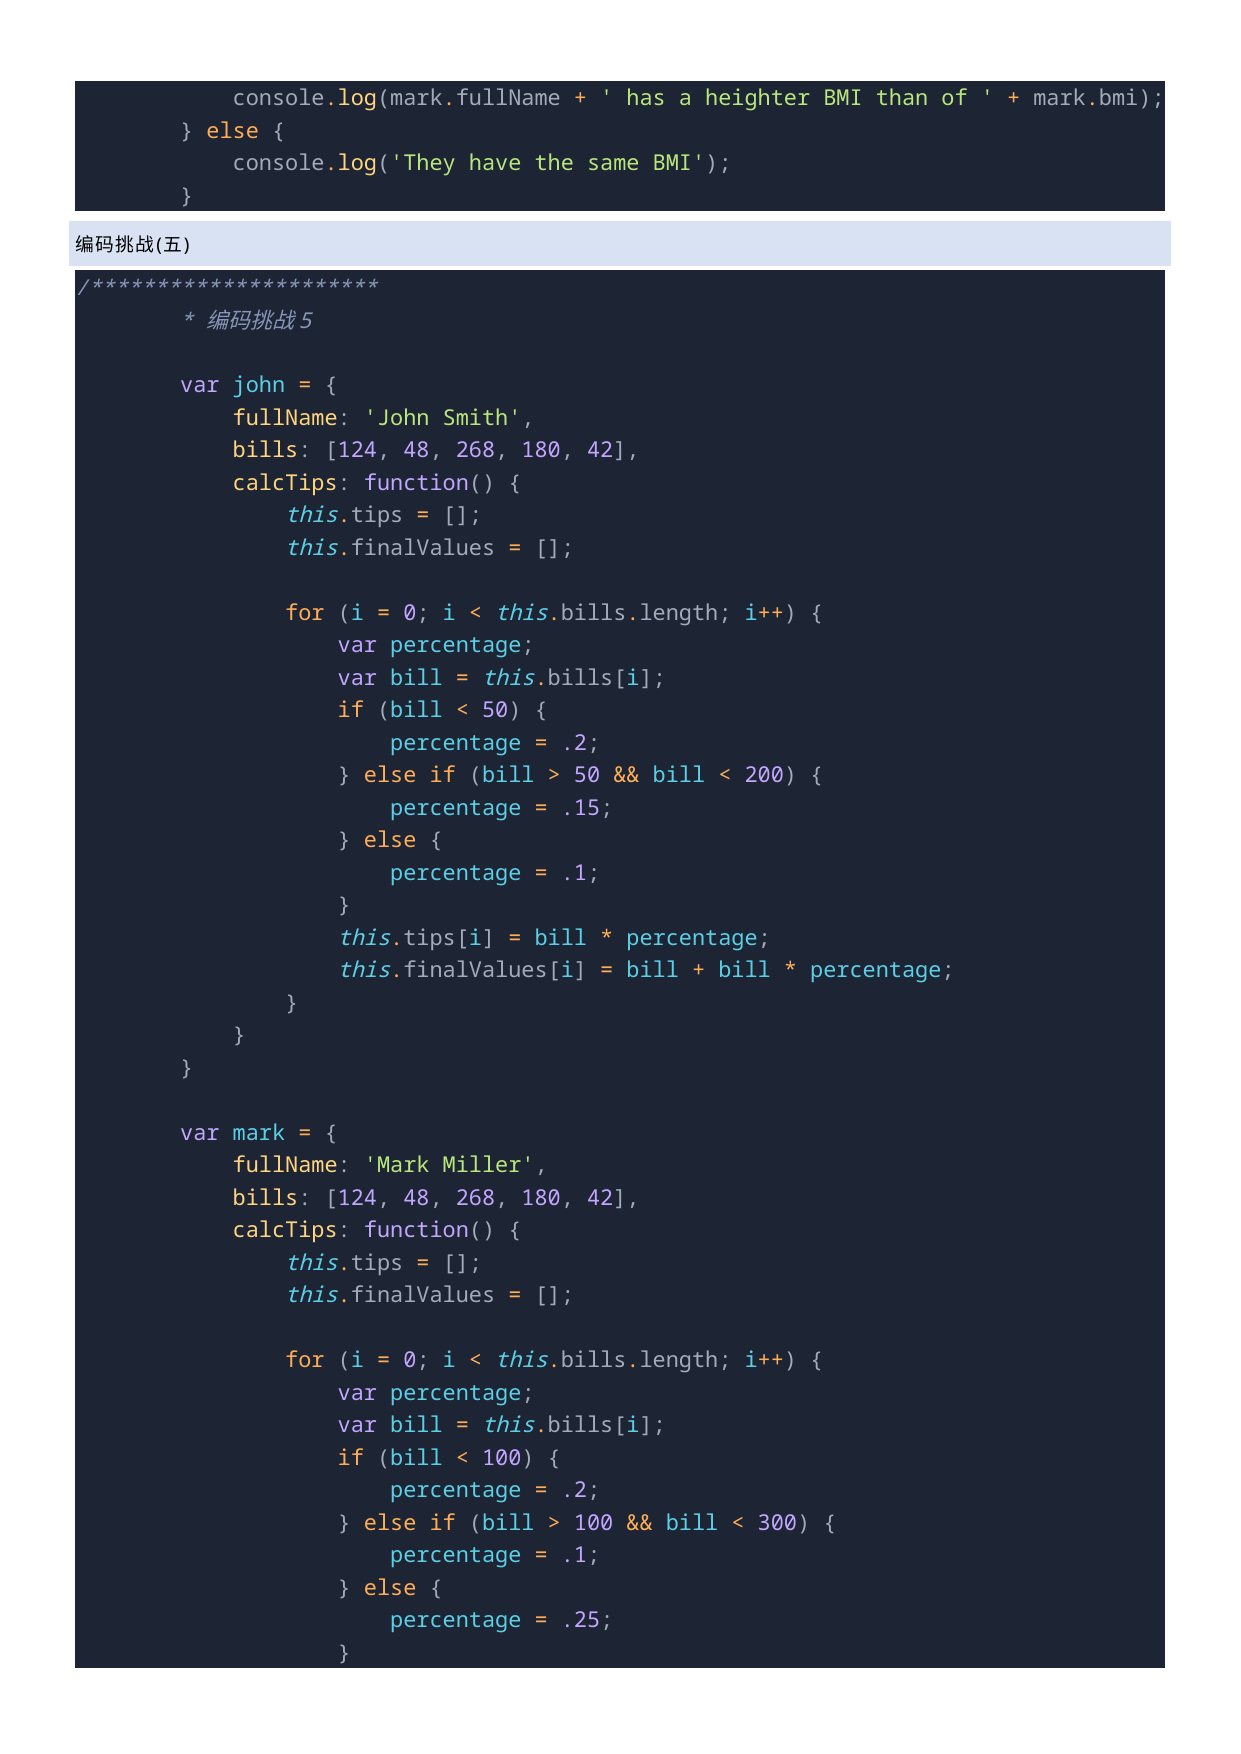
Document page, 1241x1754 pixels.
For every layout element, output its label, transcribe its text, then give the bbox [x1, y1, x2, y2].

text * 编码挑战5 [75, 303, 1165, 335]
text } [75, 1050, 1165, 1083]
text console.log('They have the same BMI'); [75, 146, 1165, 178]
text /********************** [75, 270, 1165, 303]
text console.log(mark.fullName + ' has a heighter BMI than of ' + mark.bmi); [75, 81, 1165, 113]
text bills: [124, 48, 268, 180, 42], [75, 433, 1165, 465]
text fullName: 'John Smith', [75, 400, 1165, 433]
text var bill = this.bills[i]; [75, 1408, 1165, 1440]
text this.tips[i] = bill * percentage; [75, 920, 1165, 953]
text this.finalValues = []; [75, 530, 1165, 563]
text } else { [75, 1570, 1165, 1603]
text this.finalValues = []; [75, 1278, 1165, 1310]
text var mark = { [75, 1115, 1165, 1148]
text } else if (bill > 100 && bill < 300) { [75, 1505, 1165, 1538]
text percentage = .15; [75, 790, 1165, 823]
text if (bill < 50) { [75, 693, 1165, 725]
text } else { [75, 823, 1165, 855]
text for (i = 0; i < this.bills.length; i++) { [75, 1343, 1165, 1375]
text percentage = .25; [75, 1603, 1165, 1635]
text calcTips: function() { [75, 1213, 1165, 1245]
text percentage = .2; [75, 725, 1165, 758]
subtitle 编码挑战(五) [75, 228, 1165, 260]
text fullName: 'Mark Miller', [75, 1148, 1165, 1180]
text } [75, 1635, 1165, 1668]
text var percentage; [75, 1375, 1165, 1408]
text this.finalValues[i] = bill + bill * percentage; [75, 953, 1165, 985]
text } else { [75, 113, 1165, 146]
text } [75, 178, 1165, 211]
text percentage = .1; [75, 1538, 1165, 1570]
text var bill = this.bills[i]; [75, 660, 1165, 693]
text percentage = .1; [75, 855, 1165, 888]
text } else if (bill > 50 && bill < 200) { [75, 758, 1165, 790]
text } [75, 888, 1165, 920]
text calcTips: function() { [75, 465, 1165, 498]
text for (i = 0; i < this.bills.length; i++) { [75, 595, 1165, 628]
text percentage = .2; [75, 1473, 1165, 1505]
text var john = { [75, 368, 1165, 400]
text bills: [124, 48, 268, 180, 42], [75, 1180, 1165, 1213]
text if (bill < 100) { [75, 1440, 1165, 1473]
text this.tips = []; [75, 498, 1165, 530]
text this.tips = []; [75, 1245, 1165, 1278]
text var percentage; [75, 628, 1165, 660]
text } [75, 1018, 1165, 1050]
text } [75, 985, 1165, 1018]
